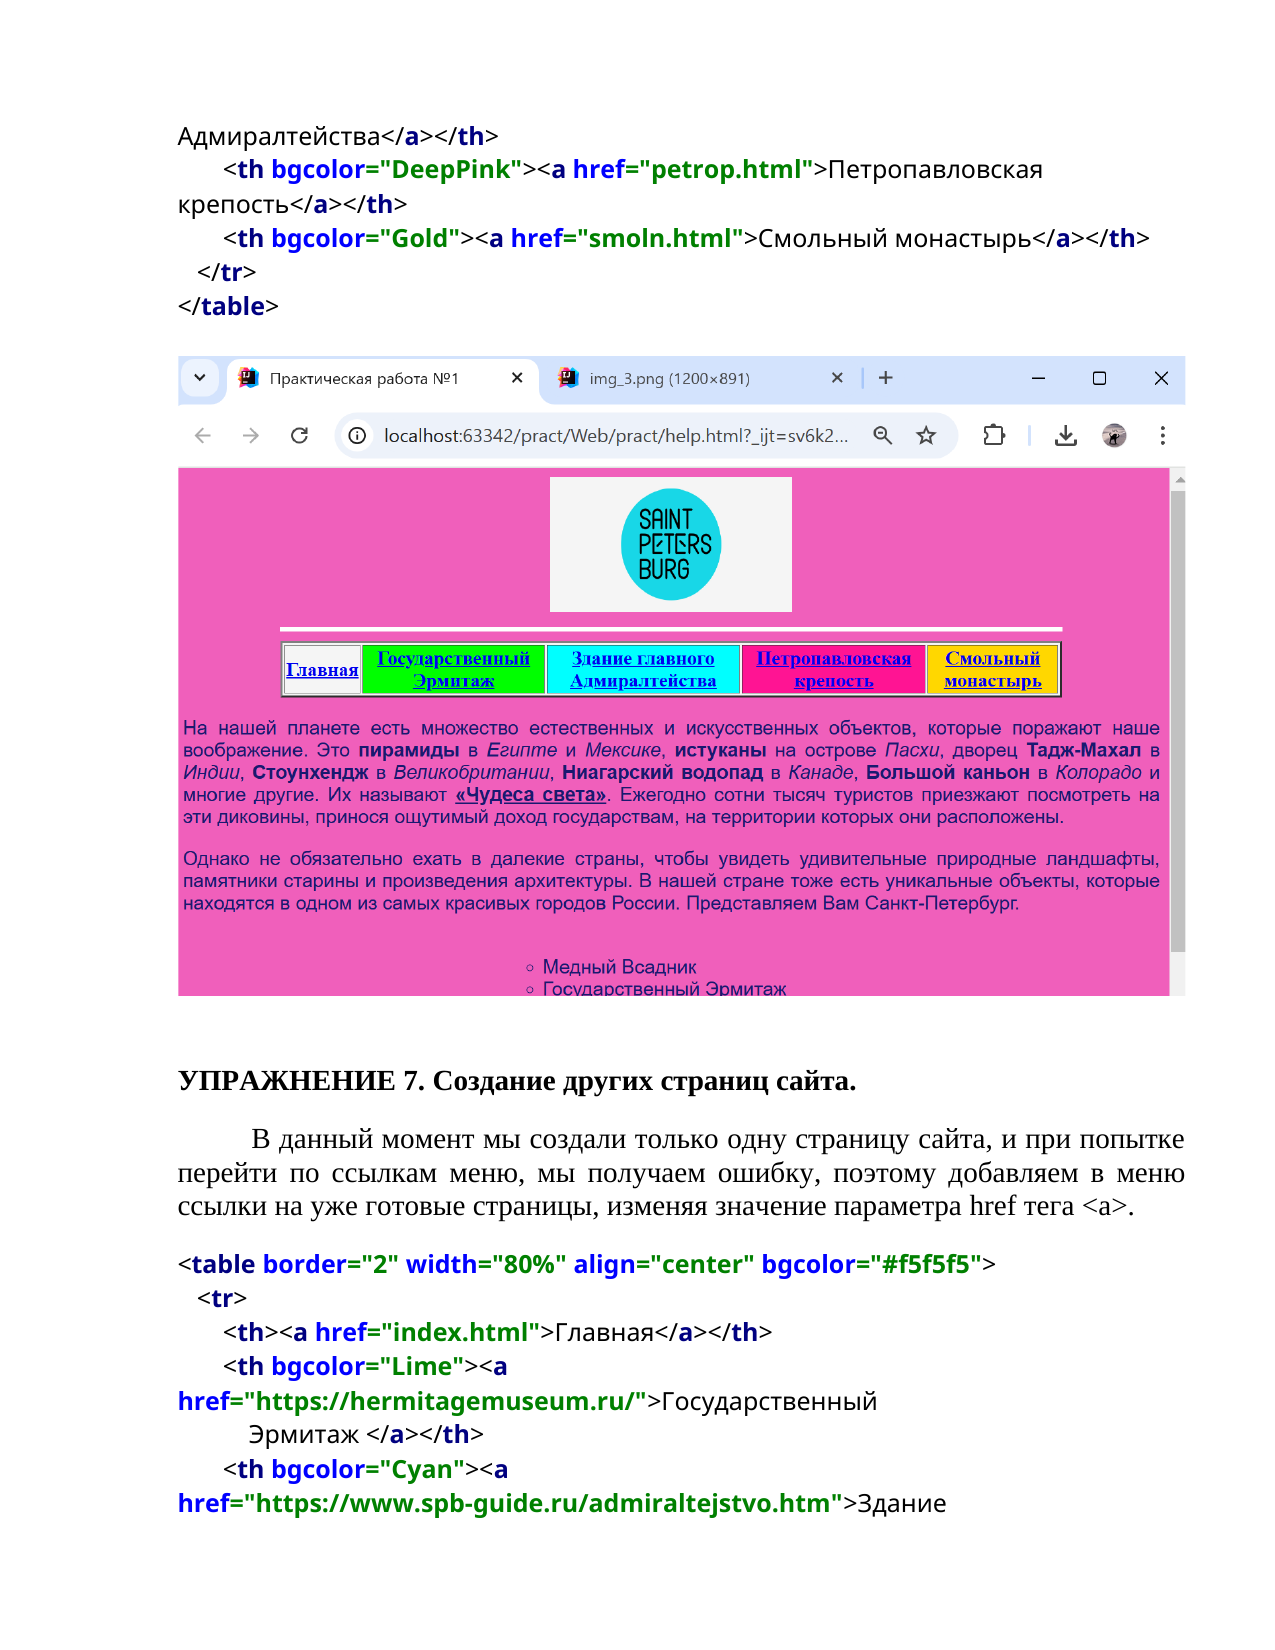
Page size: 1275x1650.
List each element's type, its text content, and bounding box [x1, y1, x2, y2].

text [177, 118, 1186, 322]
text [177, 1247, 1186, 1519]
text УПРАЖНЕНИЕ 7. Создание других страниц сайта. [177, 1063, 1186, 1096]
picture [178, 356, 1186, 996]
text В данный момент мы создали только одну страницу сайта, и при попытке перейти по ссылкам меню, мы получаем ошибку, поэтому добавляем в меню ссылки на уже готовые страницы, изменяя значение параметра href тега <a>. [177, 1121, 1186, 1222]
